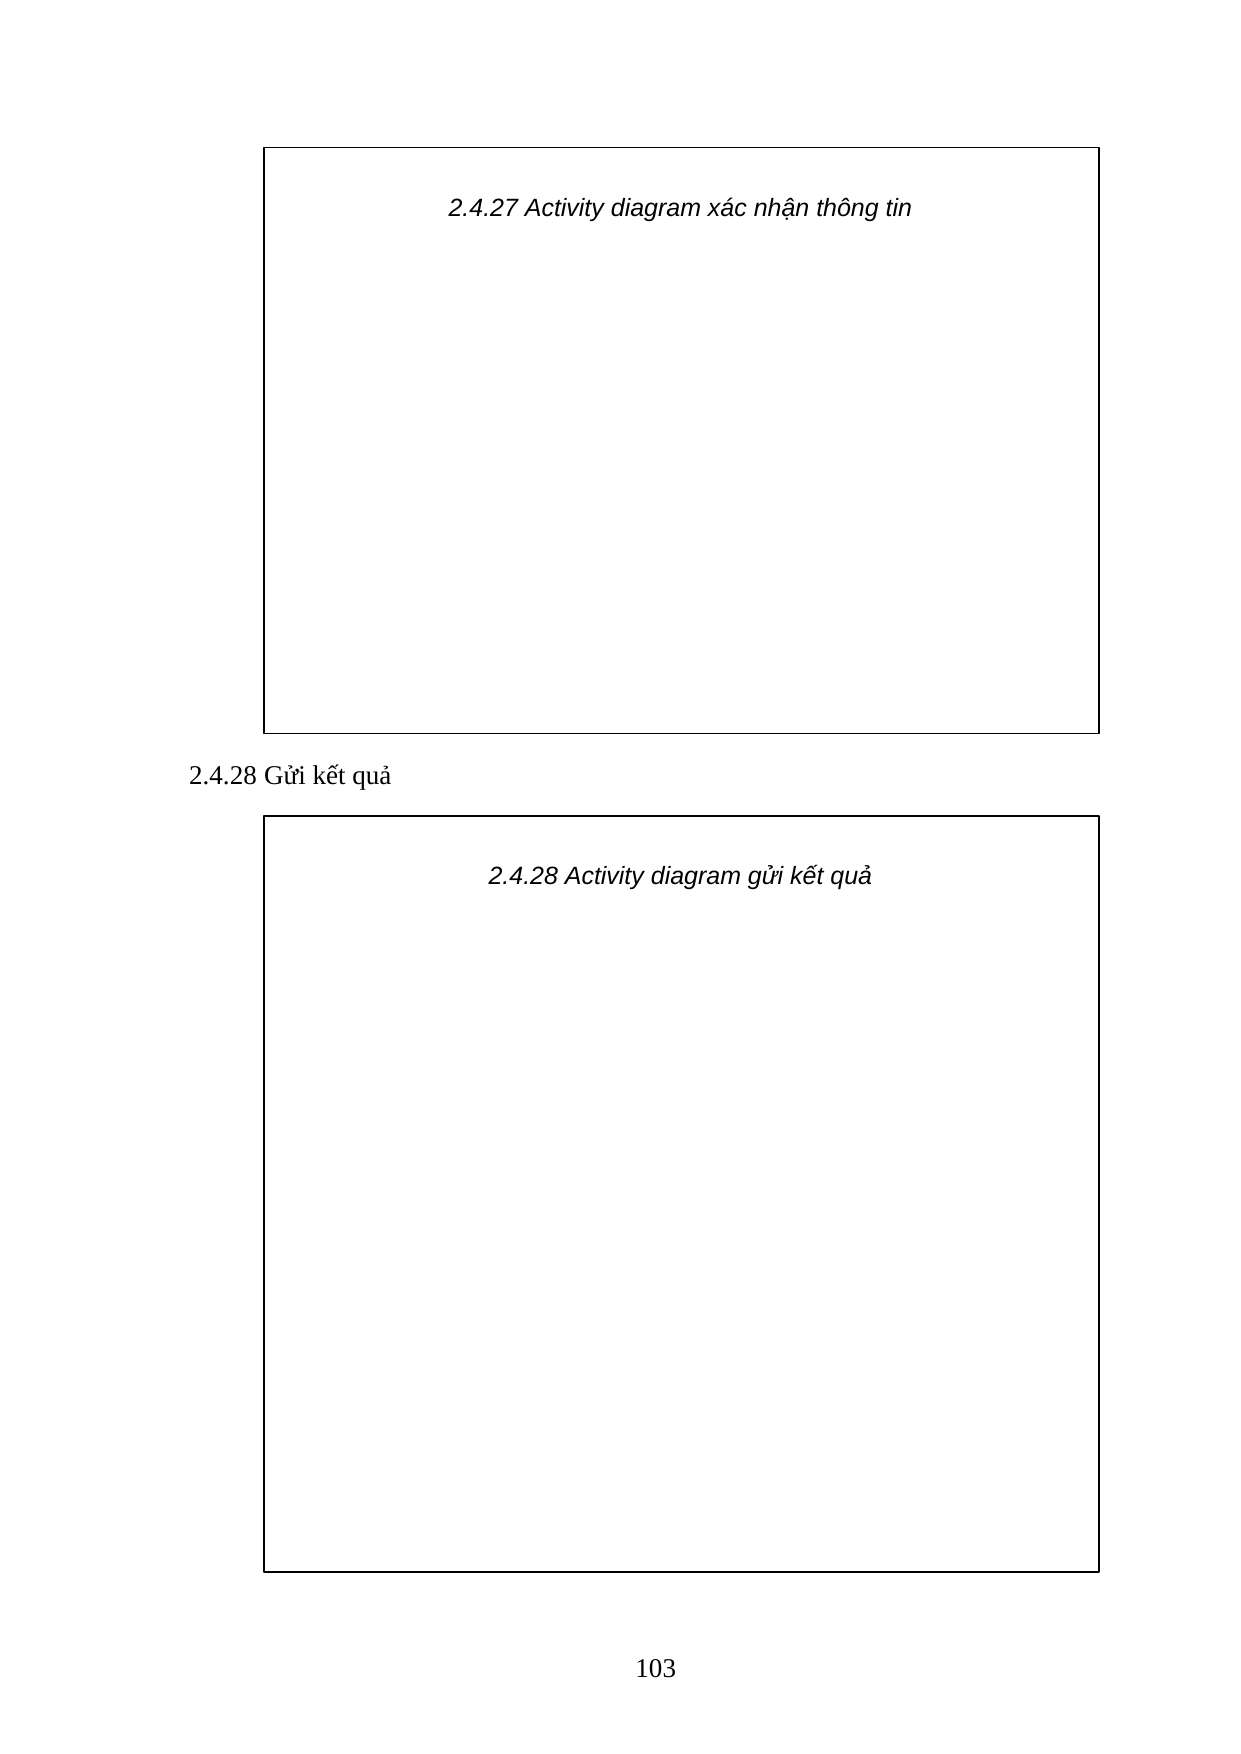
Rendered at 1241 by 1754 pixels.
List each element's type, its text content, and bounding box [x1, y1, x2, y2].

list Gửi kết quả [189, 759, 1122, 790]
